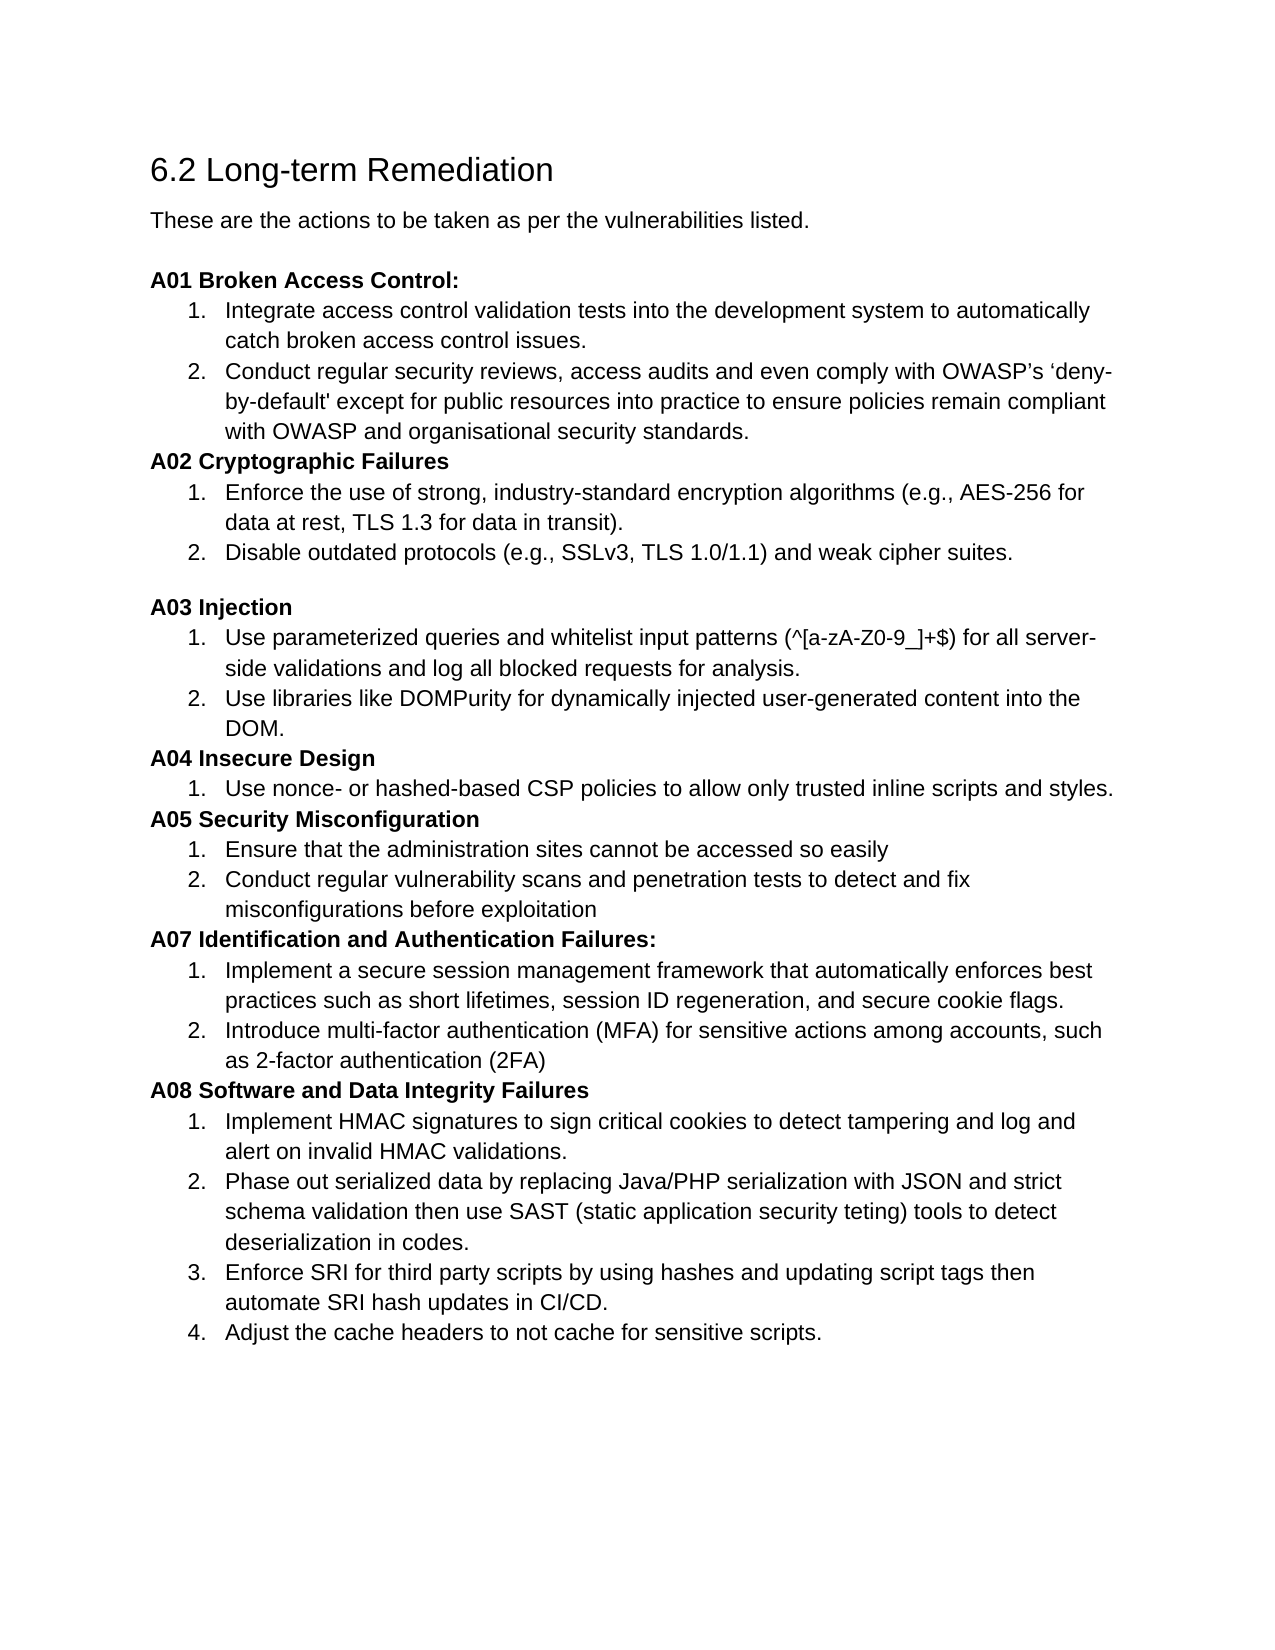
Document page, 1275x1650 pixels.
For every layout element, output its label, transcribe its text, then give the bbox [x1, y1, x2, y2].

text A02 Cryptographic Failures [150, 448, 1125, 475]
list Use libraries like DOMPurity for dynamically injected user-generated content into the DOM. [187, 685, 1125, 741]
text A01 Broken Access Control: [150, 267, 1125, 293]
text A04 Insecure Design [150, 745, 1125, 772]
list Use parameterized queries and whitelist input patterns (^[a-zA-Z0-9_]+$) for all server-side validations and log all blocked requests for analysis. [187, 624, 1125, 681]
list Implement a secure session management framework that automatically enforces best practices such as short lifetimes, session ID regeneration, and secure cookie flags. [187, 957, 1125, 1013]
text These are the actions to be taken as per the vulnerabilities listed. [150, 207, 1125, 233]
list Conduct regular security reviews, access audits and even comply with OWASP’s ‘deny-by-default' except for public resources into practice to ensure policies remain compliant with OWASP and organisational security standards. [187, 358, 1125, 444]
list Phase out serialized data by replacing Java/PHP serialization with JSON and strict schema validation then use SAST (static application security teting) tools to detect deserialization in codes. [187, 1168, 1125, 1255]
list Integrate access control validation tests into the development system to automatically catch broken access control issues. [187, 297, 1125, 354]
list Adjust the cache headers to not cache for sensitive scripts. [187, 1319, 1125, 1346]
list Enforce SRI for third party scripts by using hashes and updating script tags then automate SRI hash updates in CI/CD. [187, 1259, 1125, 1315]
text A05 Security Misconfiguration [150, 806, 1125, 832]
list Conduct regular vulnerability scans and penetration tests to detect and fix misconfigurations before exploitation [187, 866, 1125, 923]
list Enforce the use of strong, industry-standard encryption algorithms (e.g., AES-256 for data at rest, TLS 1.3 for data in transit). [187, 478, 1125, 535]
list Use nonce- or hashed-based CSP policies to allow only trusted inline scripts and styles. [187, 775, 1125, 802]
subtitle 6.2 Long-term Remediation [150, 150, 1125, 188]
list Introduce multi-factor authentication (MFA) for sensitive actions among accounts, such as 2-factor authentication (2FA) [187, 1017, 1125, 1074]
text A07 Identification and Authentication Failures: [150, 926, 1125, 953]
list Implement HMAC signatures to sign critical cookies to detect tampering and log and alert on invalid HMAC validations. [187, 1108, 1125, 1164]
text A03 Injection [150, 594, 1125, 621]
list Ensure that the administration sites cannot be accessed so easily [187, 836, 1125, 862]
text A08 Software and Data Integrity Failures [150, 1077, 1125, 1104]
list Disable outdated protocols (e.g., SSLv3, TLS 1.0/1.1) and weak cipher suites. [187, 539, 1125, 565]
